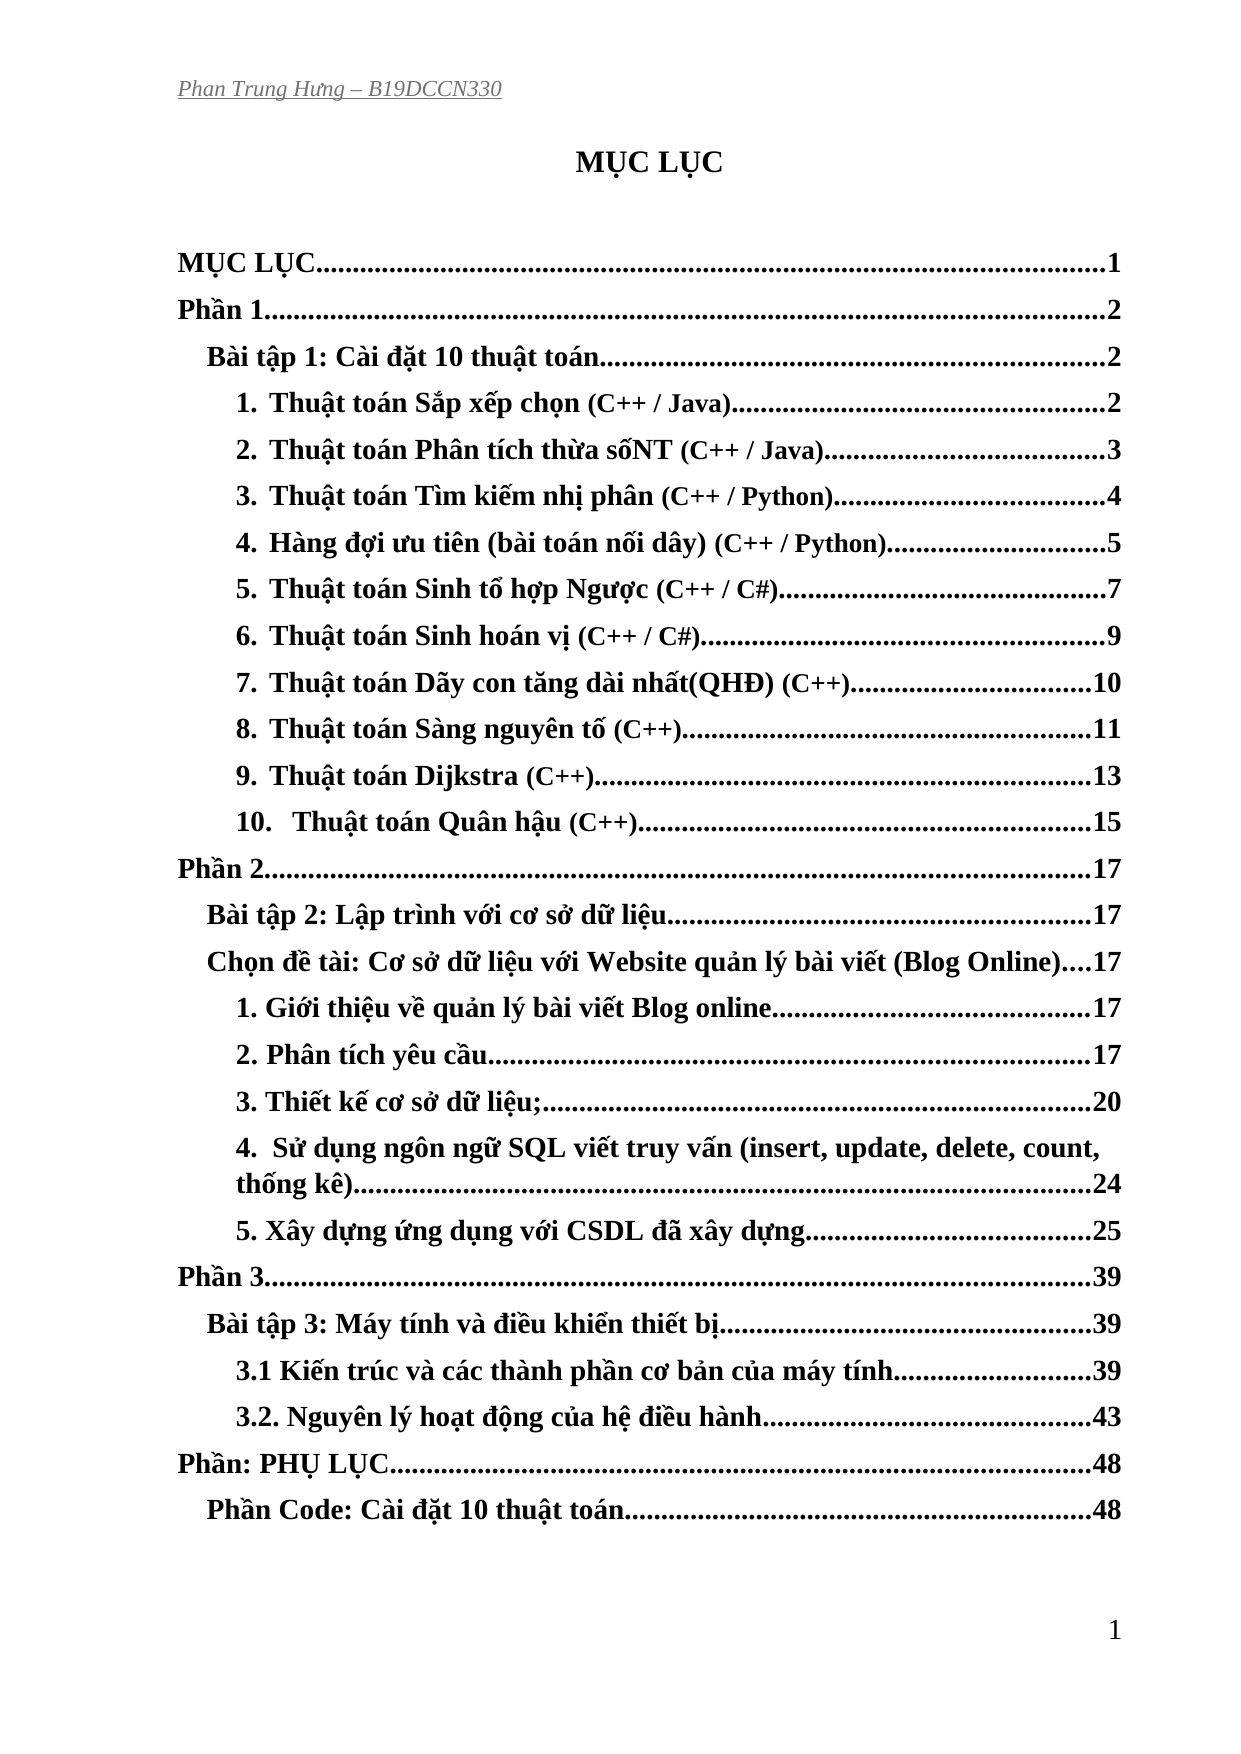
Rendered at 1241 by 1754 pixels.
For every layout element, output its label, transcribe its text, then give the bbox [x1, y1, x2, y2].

subtitle MỤC LỤC [177, 143, 1122, 179]
